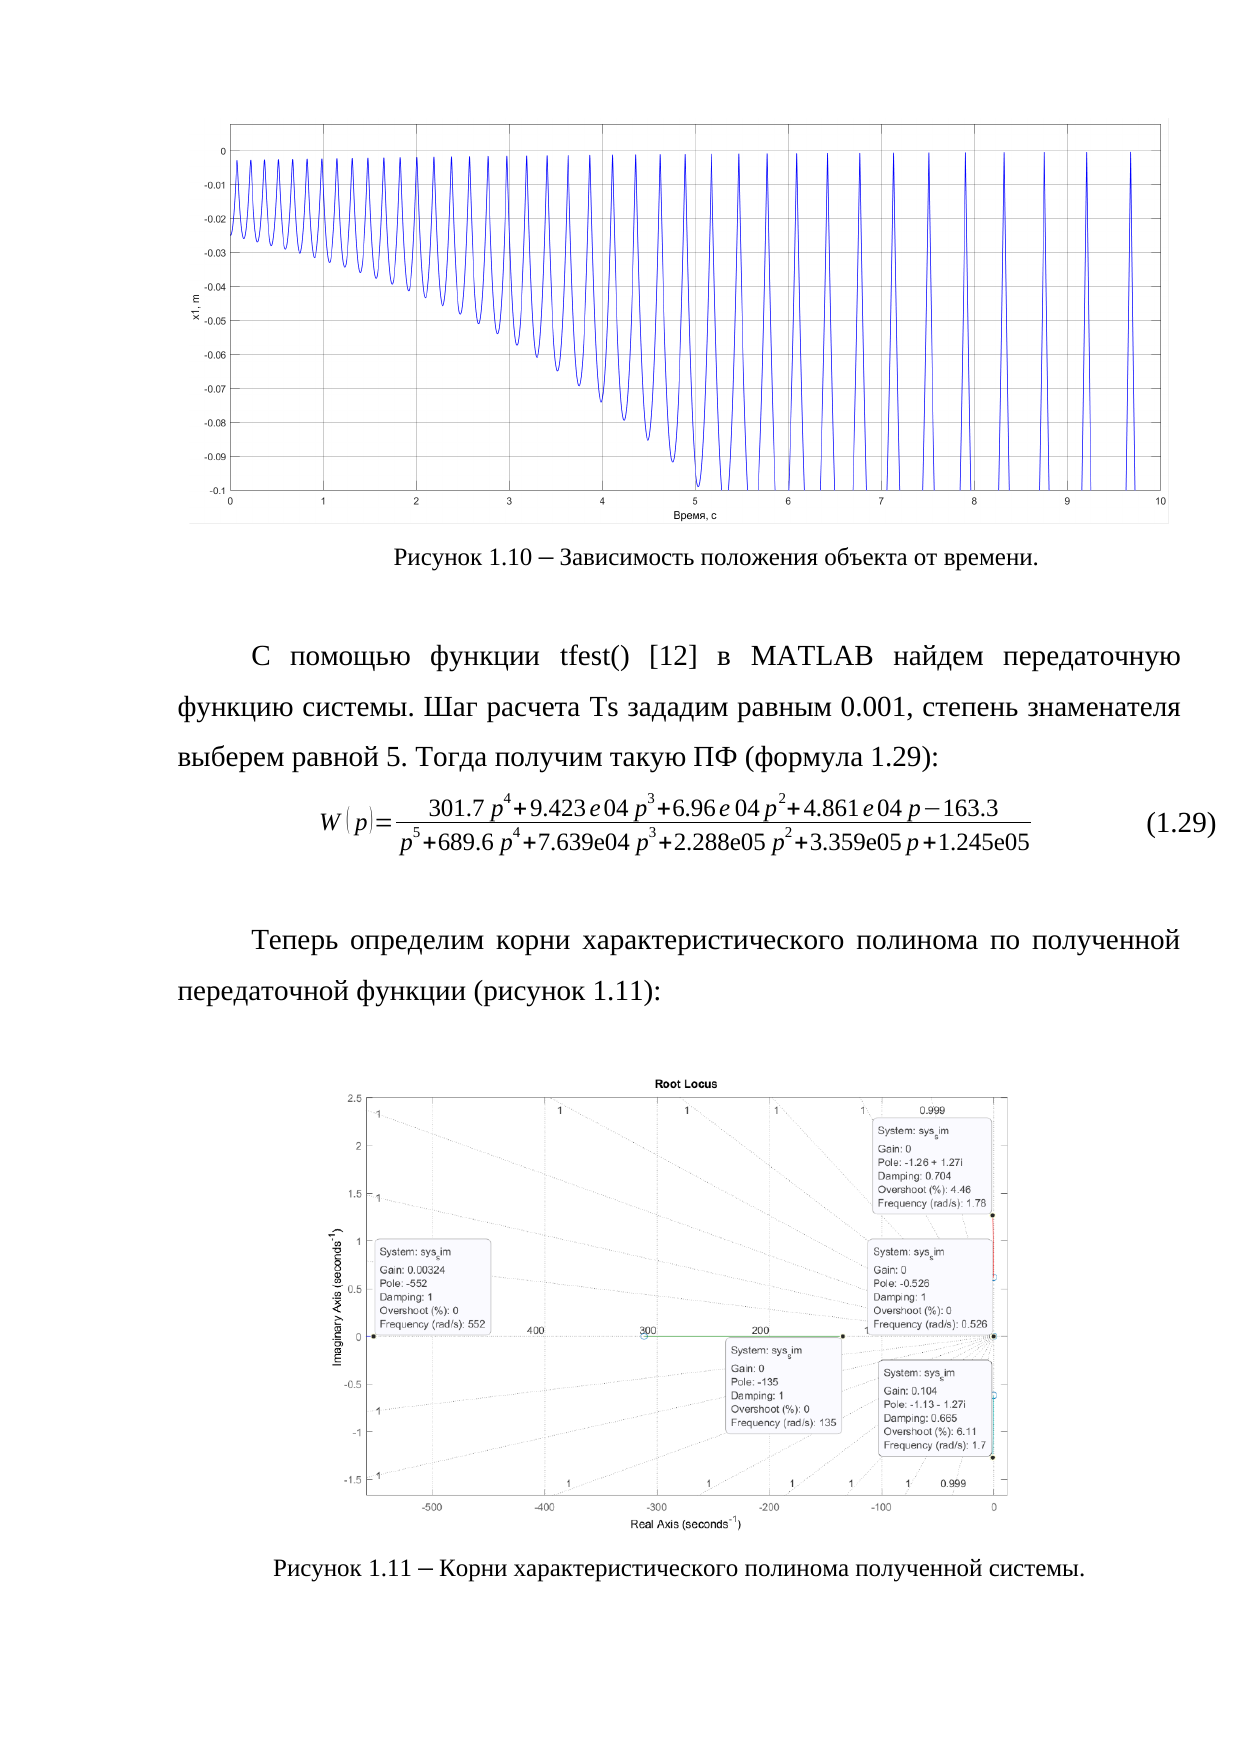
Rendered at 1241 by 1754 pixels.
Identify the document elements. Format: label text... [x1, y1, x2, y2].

text (1.29) [177, 789, 1181, 855]
picture [328, 1073, 1031, 1535]
text С помощью функции tfest() [12] в MATLAB найдем передаточную функцию системы. Шаг расчета Ts зададим равным 0.001, степень знаменателя выберем равной 5. Тогда получим такую ПФ (формула 1.29): [177, 638, 1181, 772]
text Теперь определим корни характеристического полинома по полученной передаточной функции (рисунок 1.11): [177, 922, 1181, 1006]
text Рисунок 1.11 – Корни характеристического полинома полученной системы. [177, 1549, 1181, 1583]
text Рисунок 1.10 – Зависимость положения объекта от времени. [177, 538, 1181, 571]
picture [189, 118, 1169, 524]
